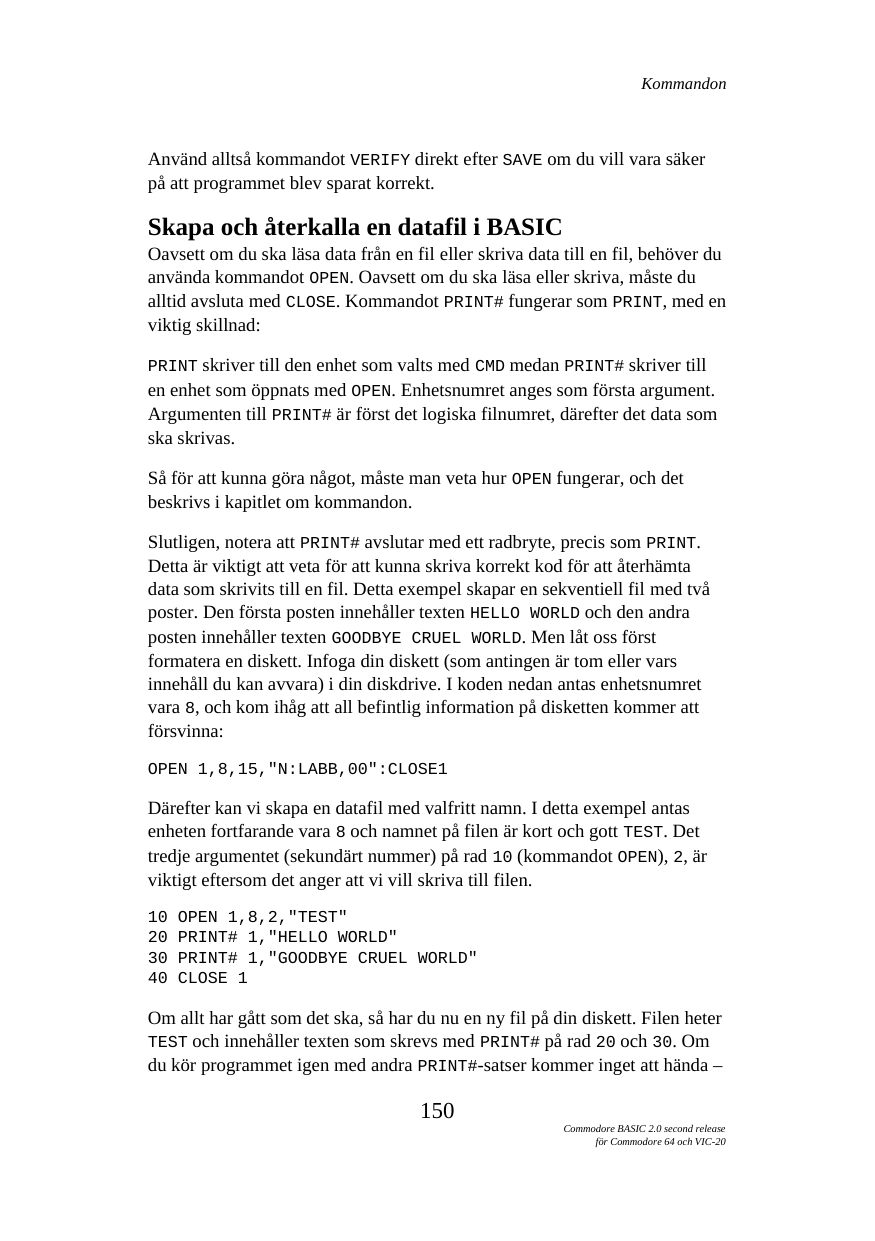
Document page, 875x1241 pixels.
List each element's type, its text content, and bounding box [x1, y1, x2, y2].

text Därefter kan vi skapa en datafil med valfritt namn. I detta exempel antas enheten fortfarande vara 8 och namnet på filen är kort och gott TEST. Det tredje argumentet (sekundärt nummer) på rad 10 (kommandot OPEN), 2, är viktigt eftersom det anger att vi vill skriva till filen. [148, 797, 726, 890]
text PRINT skriver till den enhet som valts med CMD medan PRINT# skriver till en enhet som öppnats med OPEN. Enhetsnumret anges som första argument. Argumenten till PRINT# är först det logiska filnumret, därefter det data som ska skrivas. [148, 354, 726, 448]
text Använd alltså kommandot VERIFY direkt efter SAVE om du vill vara säker på att programmet blev sparat korrekt. [148, 148, 726, 193]
subtitle Skapa och återkalla en datafil i BASIC [148, 212, 726, 241]
text OPEN 1,8,15,"N:LABB,00":CLOSE1 [148, 760, 726, 779]
text 10 OPEN 1,8,2,"TEST" 20 PRINT# 1,"HELLO WORLD" 30 PRINT# 1,"GOODBYE CRUEL WORLD" 40 CLOSE 1 [148, 909, 726, 988]
text Så för att kunna göra något, måste man veta hur OPEN fungerar, och det beskrivs i kapitlet om kommandon. [148, 467, 726, 512]
text Slutligen, notera att PRINT# avslutar med ett radbryte, precis som PRINT. Detta är viktigt att veta för att kunna skriva korrekt kod för att återhämta data som skrivits till en fil. Detta exempel skapar en sekventiell fil med två poster. Den första posten innehåller texten HELLO WORLD och den andra posten innehåller texten GOODBYE CRUEL WORLD. Men låt oss först formatera en diskett. Infoga din diskett (som antingen är tom eller vars innehåll du kan avvara) i din diskdrive. I koden nedan antas enhetsnumret vara 8, och kom ihåg att all befintlig information på disketten kommer att försvinna: [148, 531, 726, 742]
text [148, 1007, 726, 1076]
text Oavsett om du ska läsa data från en fil eller skriva data till en fil, behöver du använda kommandot OPEN. Oavsett om du ska läsa eller skriva, måste du alltid avsluta med CLOSE. Kommandot PRINT# fungerar som PRINT, med en viktig skillnad: [148, 243, 726, 336]
